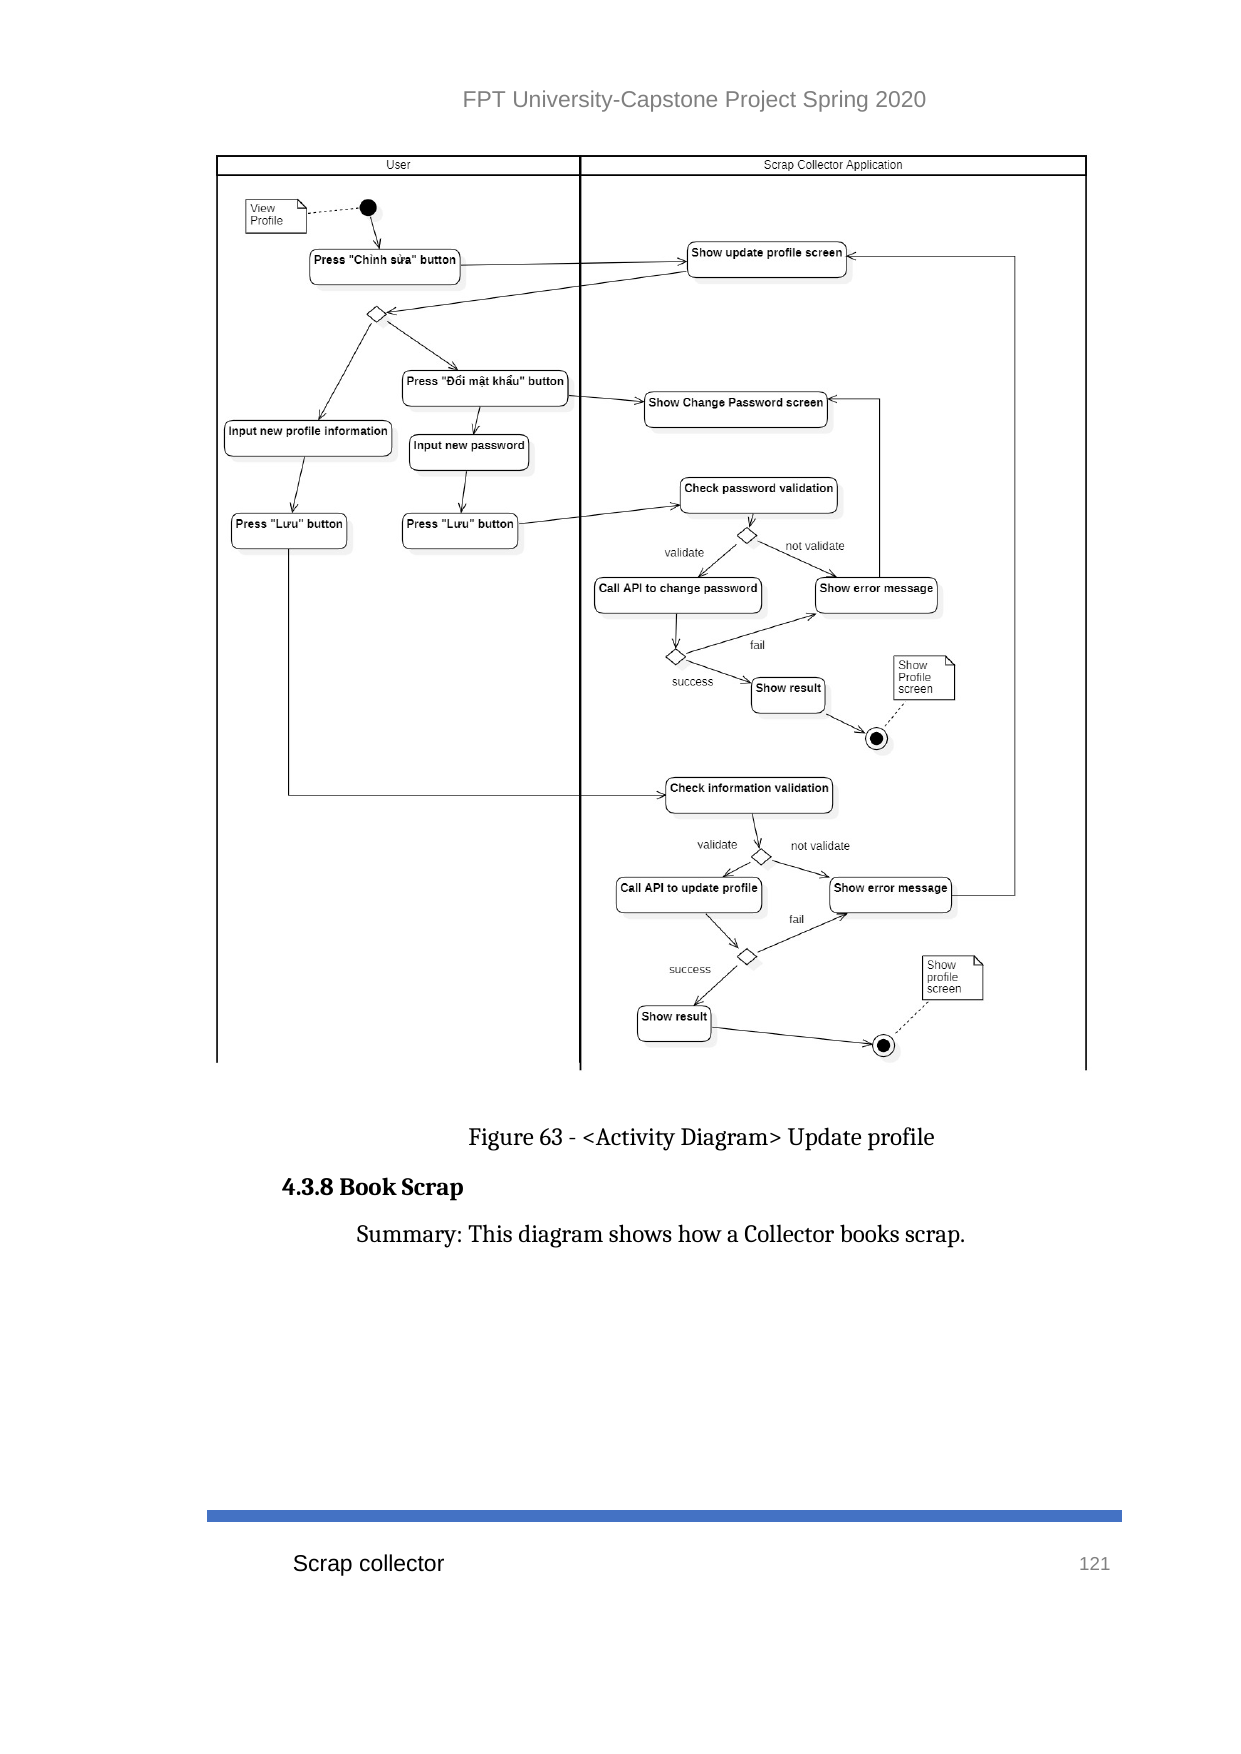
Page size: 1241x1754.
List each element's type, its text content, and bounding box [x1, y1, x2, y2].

picture [208, 147, 1121, 1105]
text Summary: This diagram shows how a Collector books scrap. [357, 1220, 1122, 1249]
subtitle 4.3.8 Book Scrap [282, 1173, 1122, 1201]
text Figure - <Activity Diagram> Update profile [207, 1123, 1122, 1152]
